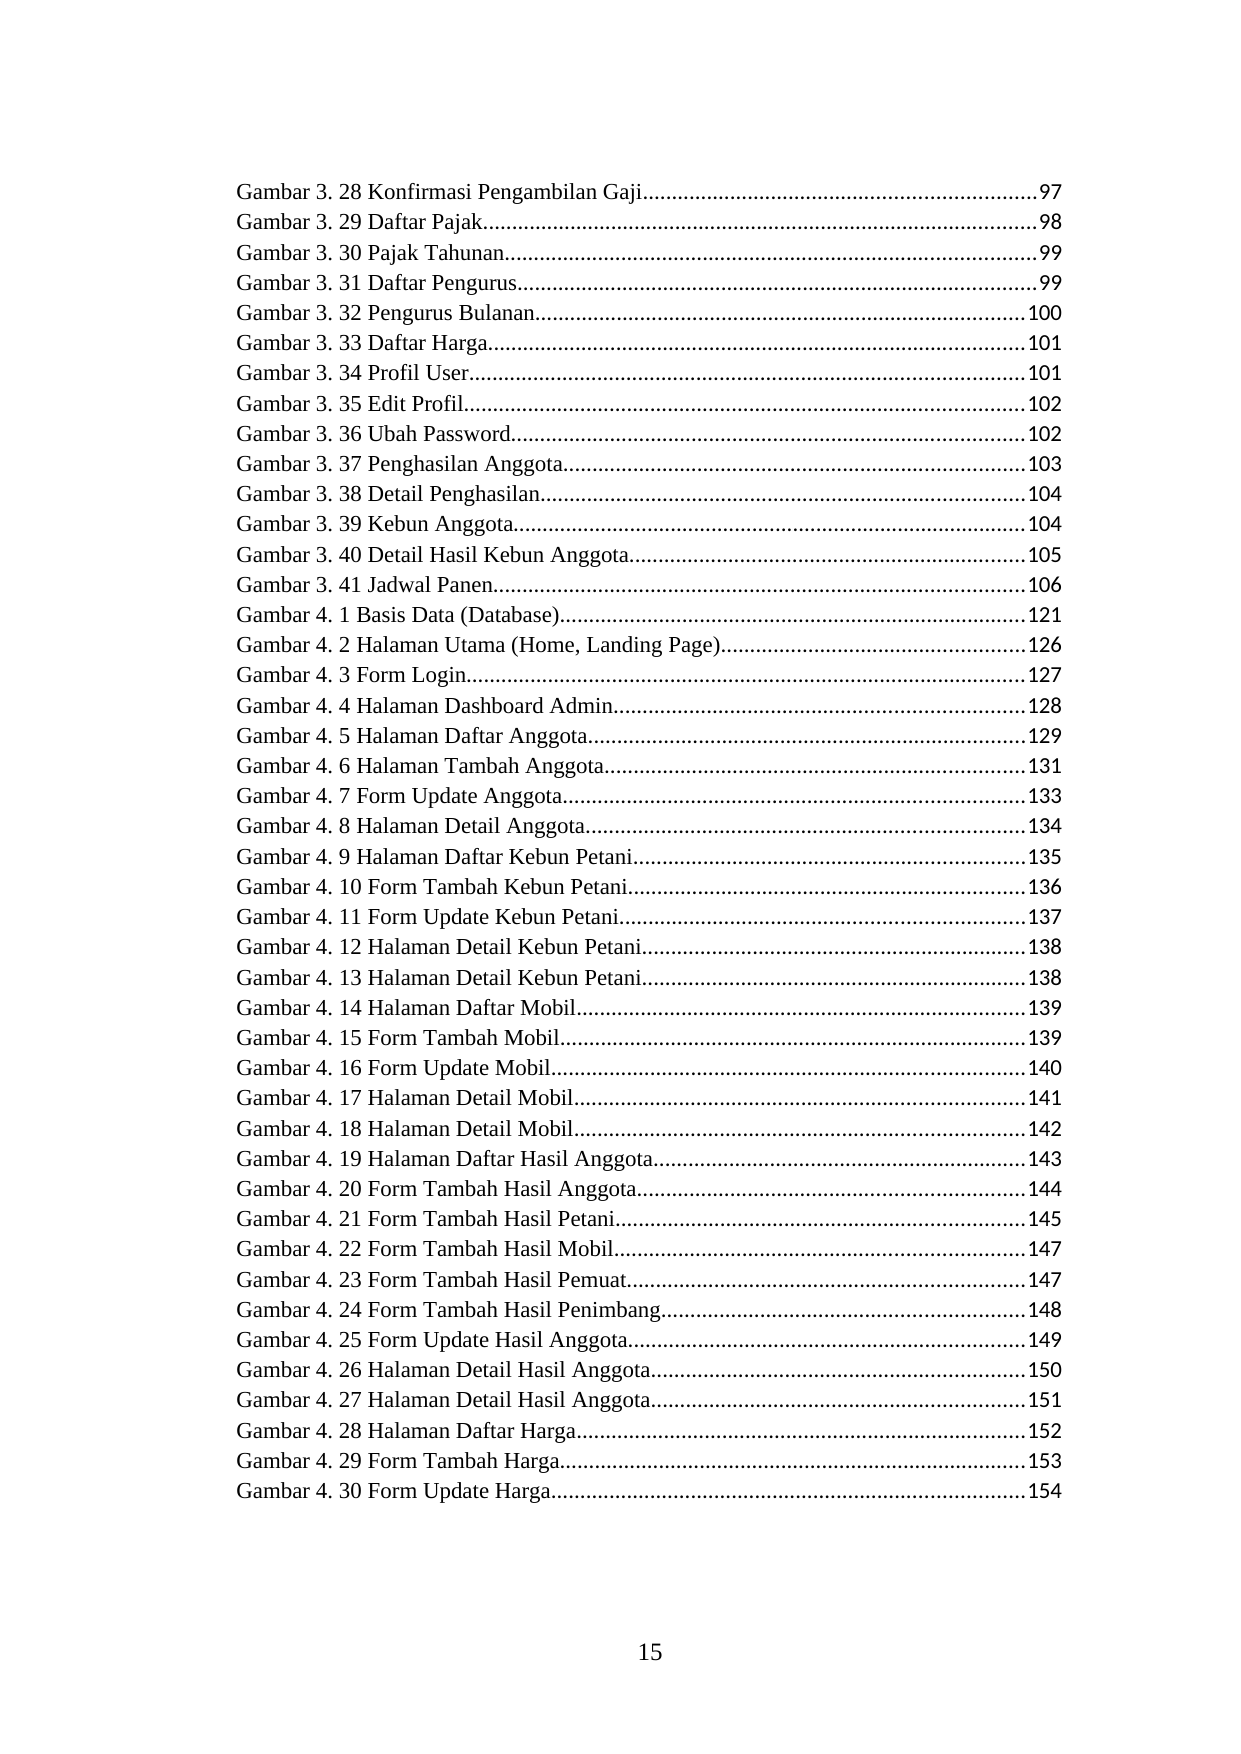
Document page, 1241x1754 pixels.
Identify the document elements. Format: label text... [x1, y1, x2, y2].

text Gambar 4. 26 Halaman Detail Hasil Anggota 150 [236, 1355, 1063, 1383]
text Gambar 3. 32 Pengurus Bulanan 100 [236, 298, 1063, 326]
text Gambar 3. 37 Penghasilan Anggota 103 [236, 449, 1063, 477]
text Gambar 4. 16 Form Update Mobil 140 [236, 1053, 1063, 1081]
text Gambar 4. 4 Halaman Dashboard Admin 128 [236, 691, 1063, 719]
text Gambar 4. 9 Halaman Daftar Kebun Petani 135 [236, 842, 1063, 870]
text Gambar 3. 34 Profil User 101 [236, 358, 1063, 386]
text Gambar 3. 30 Pajak Tahunan 99 [236, 238, 1063, 266]
text Gambar 4. 29 Form Tambah Harga 153 [236, 1446, 1063, 1474]
text Gambar 4. 22 Form Tambah Hasil Mobil 147 [236, 1234, 1063, 1262]
text Gambar 4. 15 Form Tambah Mobil 139 [236, 1023, 1063, 1051]
text Gambar 4. 23 Form Tambah Hasil Pemuat 147 [236, 1265, 1063, 1293]
text Gambar 3. 33 Daftar Harga 101 [236, 328, 1063, 356]
text Gambar 4. 30 Form Update Harga 154 [236, 1476, 1063, 1504]
text Gambar 4. 27 Halaman Detail Hasil Anggota 151 [236, 1386, 1063, 1413]
text Gambar 3. 28 Konfirmasi Pengambilan Gaji 97 [236, 177, 1063, 205]
text Gambar 4. 10 Form Tambah Kebun Petani 136 [236, 872, 1063, 900]
text Gambar 4. 28 Halaman Daftar Harga 152 [236, 1416, 1063, 1444]
text Gambar 4. 7 Form Update Anggota 133 [236, 781, 1063, 809]
text Gambar 3. 41 Jadwal Panen 106 [236, 570, 1063, 598]
text Gambar 4. 14 Halaman Daftar Mobil 139 [236, 993, 1063, 1021]
text Gambar 3. 36 Ubah Password 102 [236, 419, 1063, 447]
text Gambar 3. 31 Daftar Pengurus 99 [236, 268, 1063, 296]
text Gambar 4. 6 Halaman Tambah Anggota 131 [236, 751, 1063, 779]
text Gambar 4. 25 Form Update Hasil Anggota 149 [236, 1325, 1063, 1353]
text Gambar 4. 12 Halaman Detail Kebun Petani 138 [236, 932, 1063, 960]
text Gambar 4. 2 Halaman Utama (Home, Landing Page) 126 [236, 630, 1063, 658]
text Gambar 4. 24 Form Tambah Hasil Penimbang 148 [236, 1295, 1063, 1323]
text Gambar 4. 18 Halaman Detail Mobil 142 [236, 1114, 1063, 1142]
text Gambar 4. 20 Form Tambah Hasil Anggota 144 [236, 1174, 1063, 1202]
text Gambar 4. 1 Basis Data (Database) 121 [236, 600, 1063, 628]
text Gambar 3. 39 Kebun Anggota 104 [236, 509, 1063, 537]
text Gambar 4. 17 Halaman Detail Mobil 141 [236, 1083, 1063, 1111]
text Gambar 3. 38 Detail Penghasilan 104 [236, 479, 1063, 507]
text Gambar 3. 40 Detail Hasil Kebun Anggota 105 [236, 540, 1063, 568]
text Gambar 4. 19 Halaman Daftar Hasil Anggota 143 [236, 1144, 1063, 1172]
text Gambar 4. 8 Halaman Detail Anggota 134 [236, 812, 1063, 839]
text Gambar 3. 29 Daftar Pajak 98 [236, 207, 1063, 235]
text Gambar 4. 21 Form Tambah Hasil Petani 145 [236, 1204, 1063, 1232]
text Gambar 4. 5 Halaman Daftar Anggota 129 [236, 721, 1063, 749]
text Gambar 4. 11 Form Update Kebun Petani 137 [236, 902, 1063, 930]
text Gambar 4. 3 Form Login 127 [236, 661, 1063, 688]
text Gambar 4. 13 Halaman Detail Kebun Petani 138 [236, 963, 1063, 991]
text Gambar 3. 35 Edit Profil 102 [236, 389, 1063, 417]
